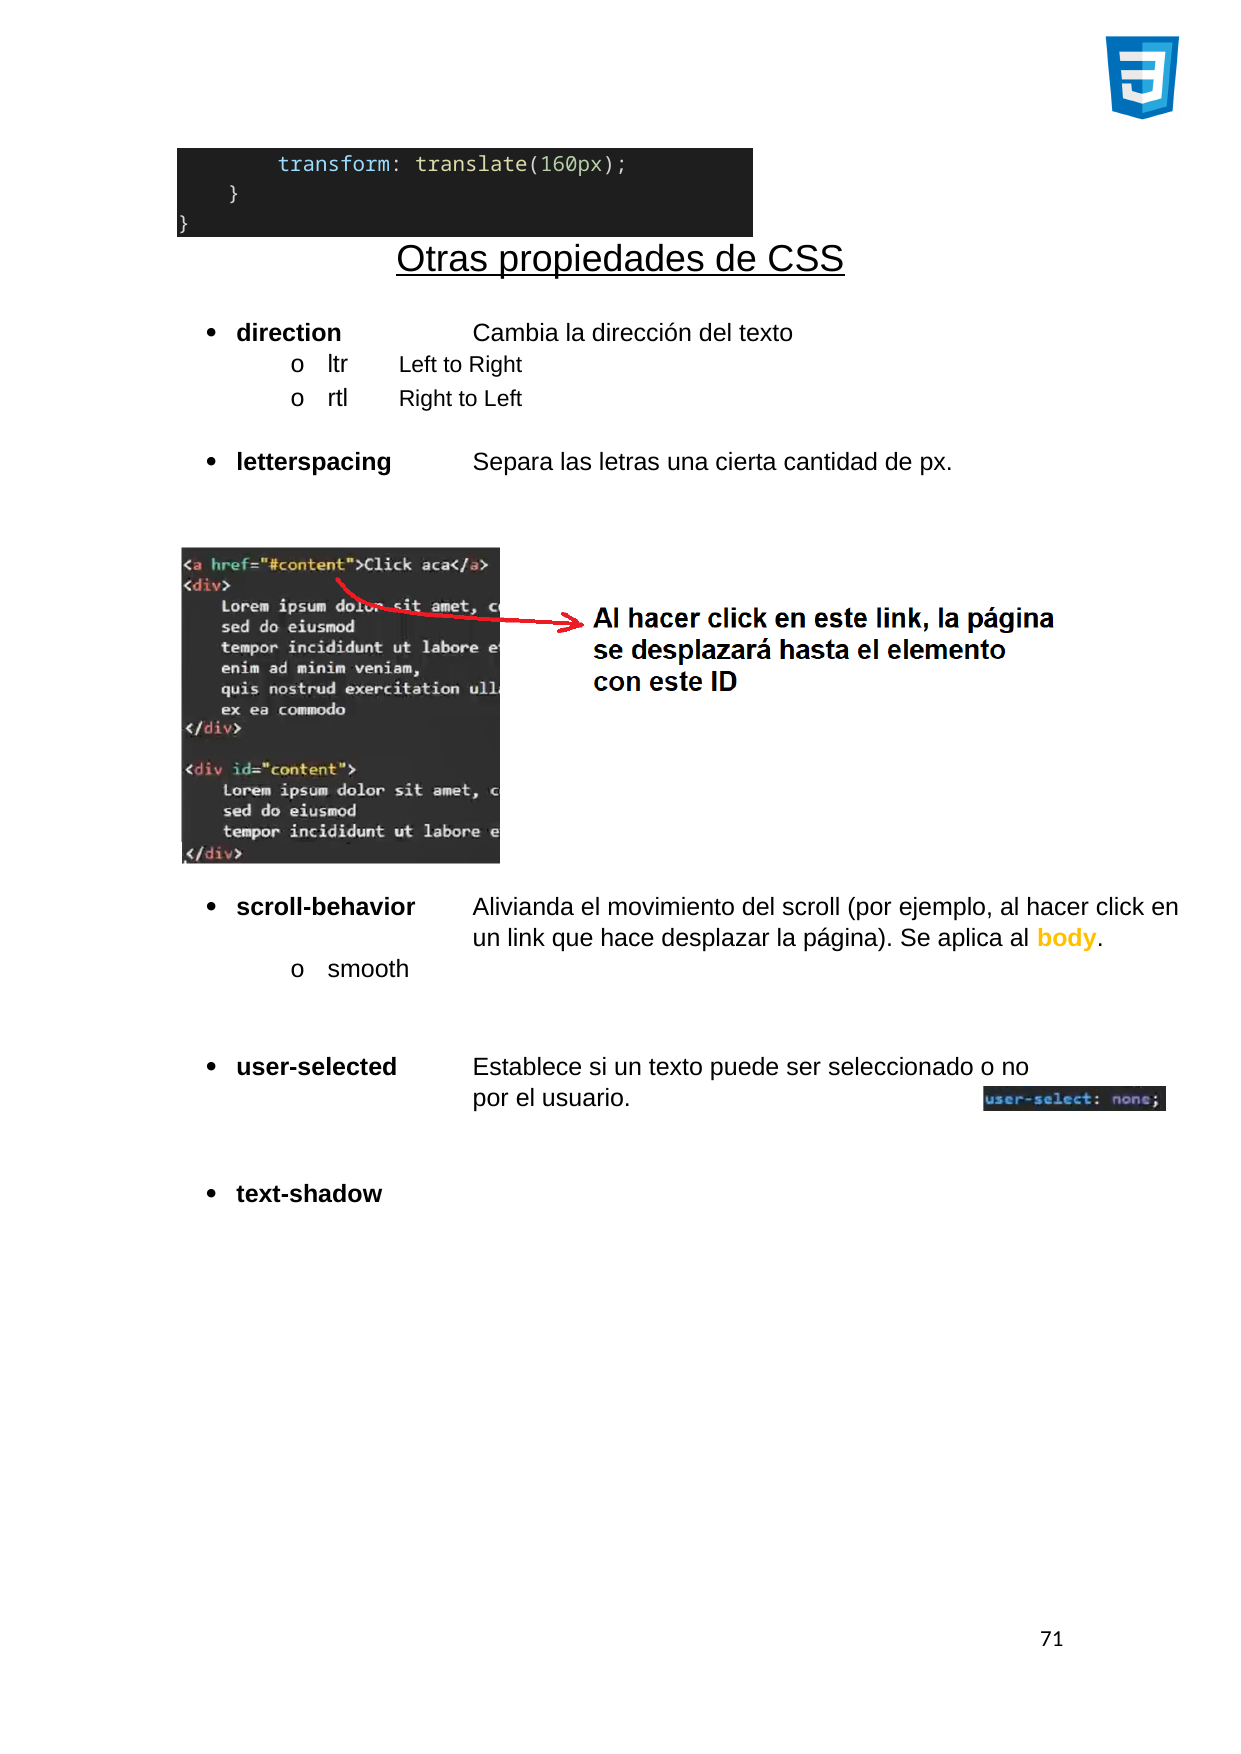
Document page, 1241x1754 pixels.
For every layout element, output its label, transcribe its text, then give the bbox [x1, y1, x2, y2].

picture [177, 542, 1063, 874]
text } [177, 207, 753, 237]
list direction Cambia la dirección del texto [207, 318, 1063, 347]
text Otras propiedades de CSS [177, 237, 1063, 280]
list smooth [290, 954, 1196, 985]
text } [177, 177, 753, 207]
list rtl Right to Left [290, 382, 1063, 413]
list scroll-behavior Alivianda el movimiento del scroll (por ejemplo, al hacer click en un link que hace desplazar la página). Se aplica al body. [207, 892, 1196, 952]
list letterspacing Separa las letras una cierta cantidad de px. [207, 447, 1063, 476]
list user-selected Establece si un texto puede ser seleccionado o no por el usuario. [207, 1052, 1063, 1112]
picture [983, 1086, 1166, 1111]
list ltr Left to Right [290, 349, 1063, 380]
list text-shadow [207, 1179, 1063, 1208]
picture [1104, 33, 1181, 122]
text transform: translate(160px); [177, 148, 753, 177]
